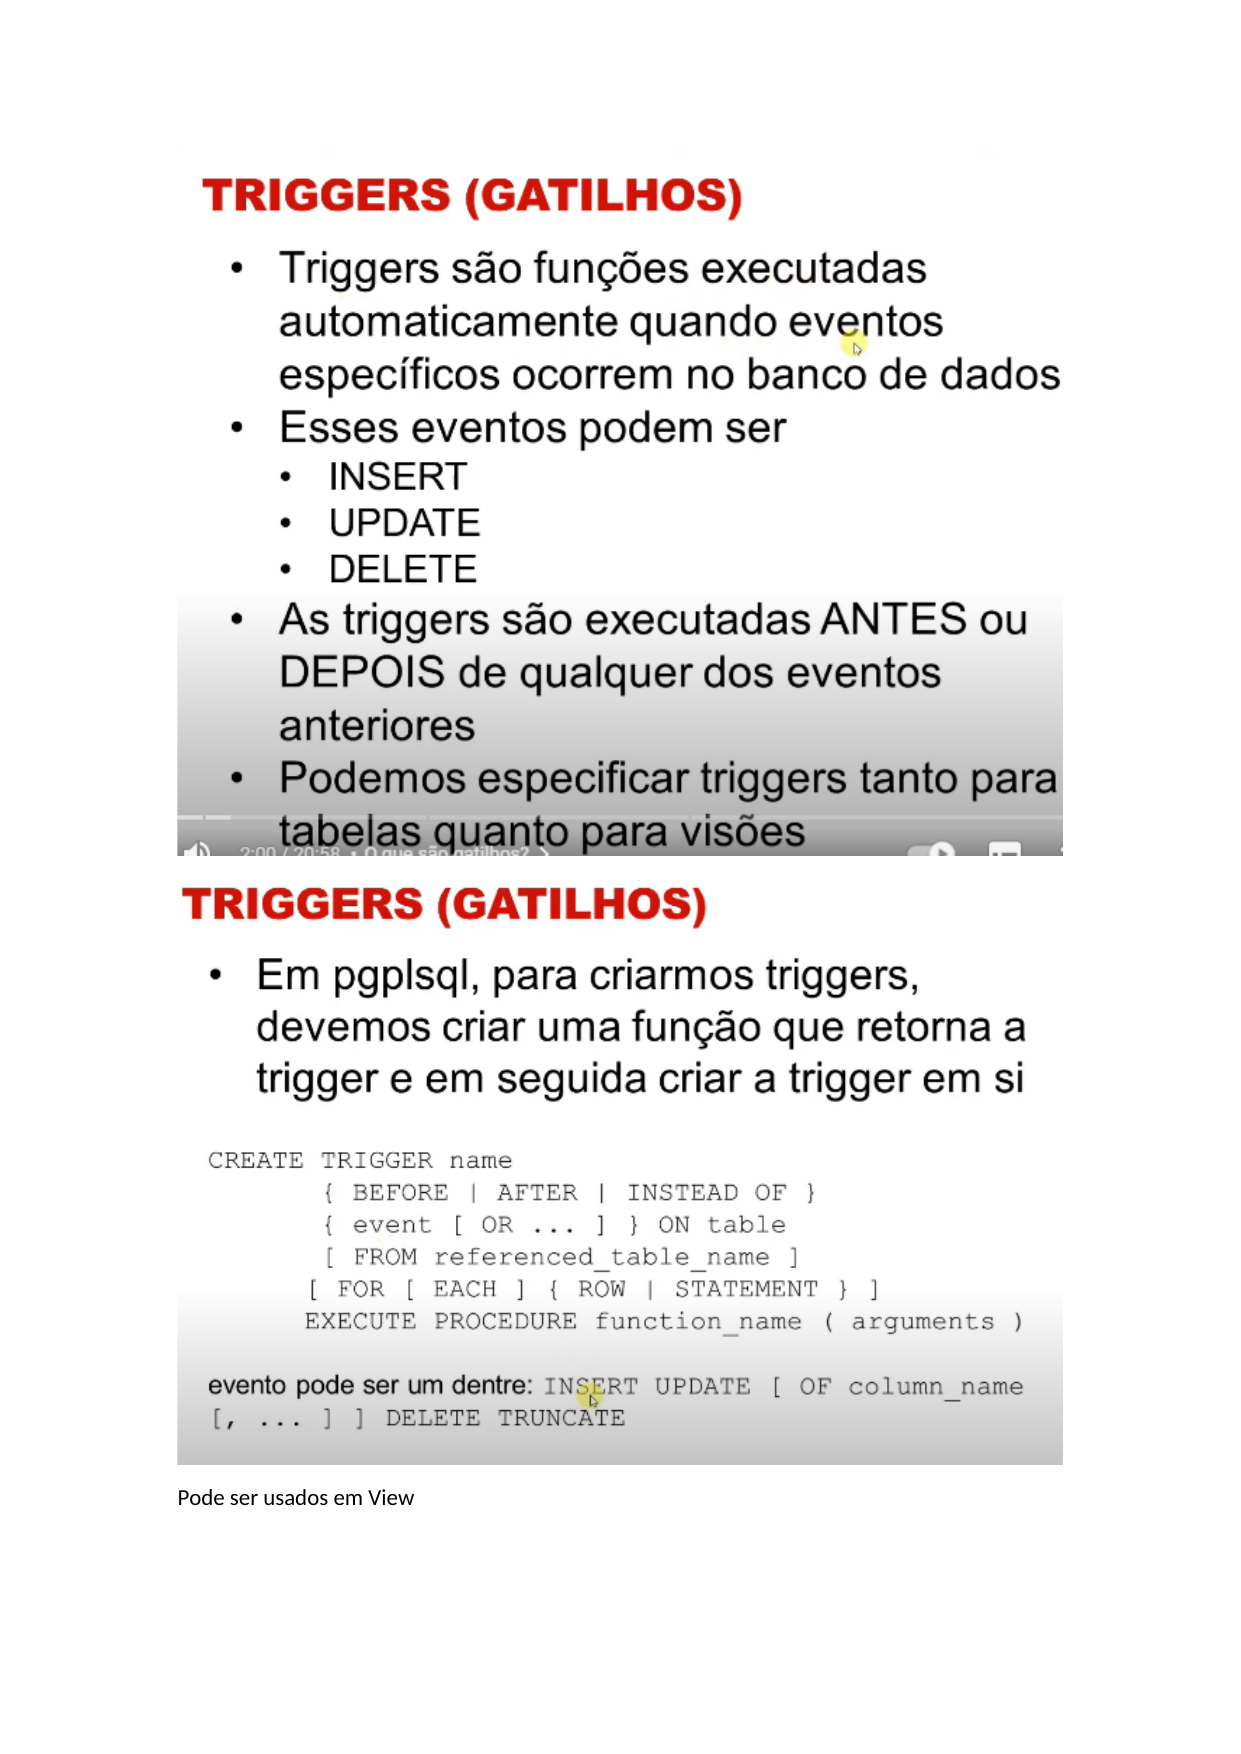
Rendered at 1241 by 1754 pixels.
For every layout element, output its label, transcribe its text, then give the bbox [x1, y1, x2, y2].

picture [177, 874, 1063, 1465]
picture [177, 147, 1063, 856]
text Pode ser usados em View [177, 1483, 1063, 1511]
